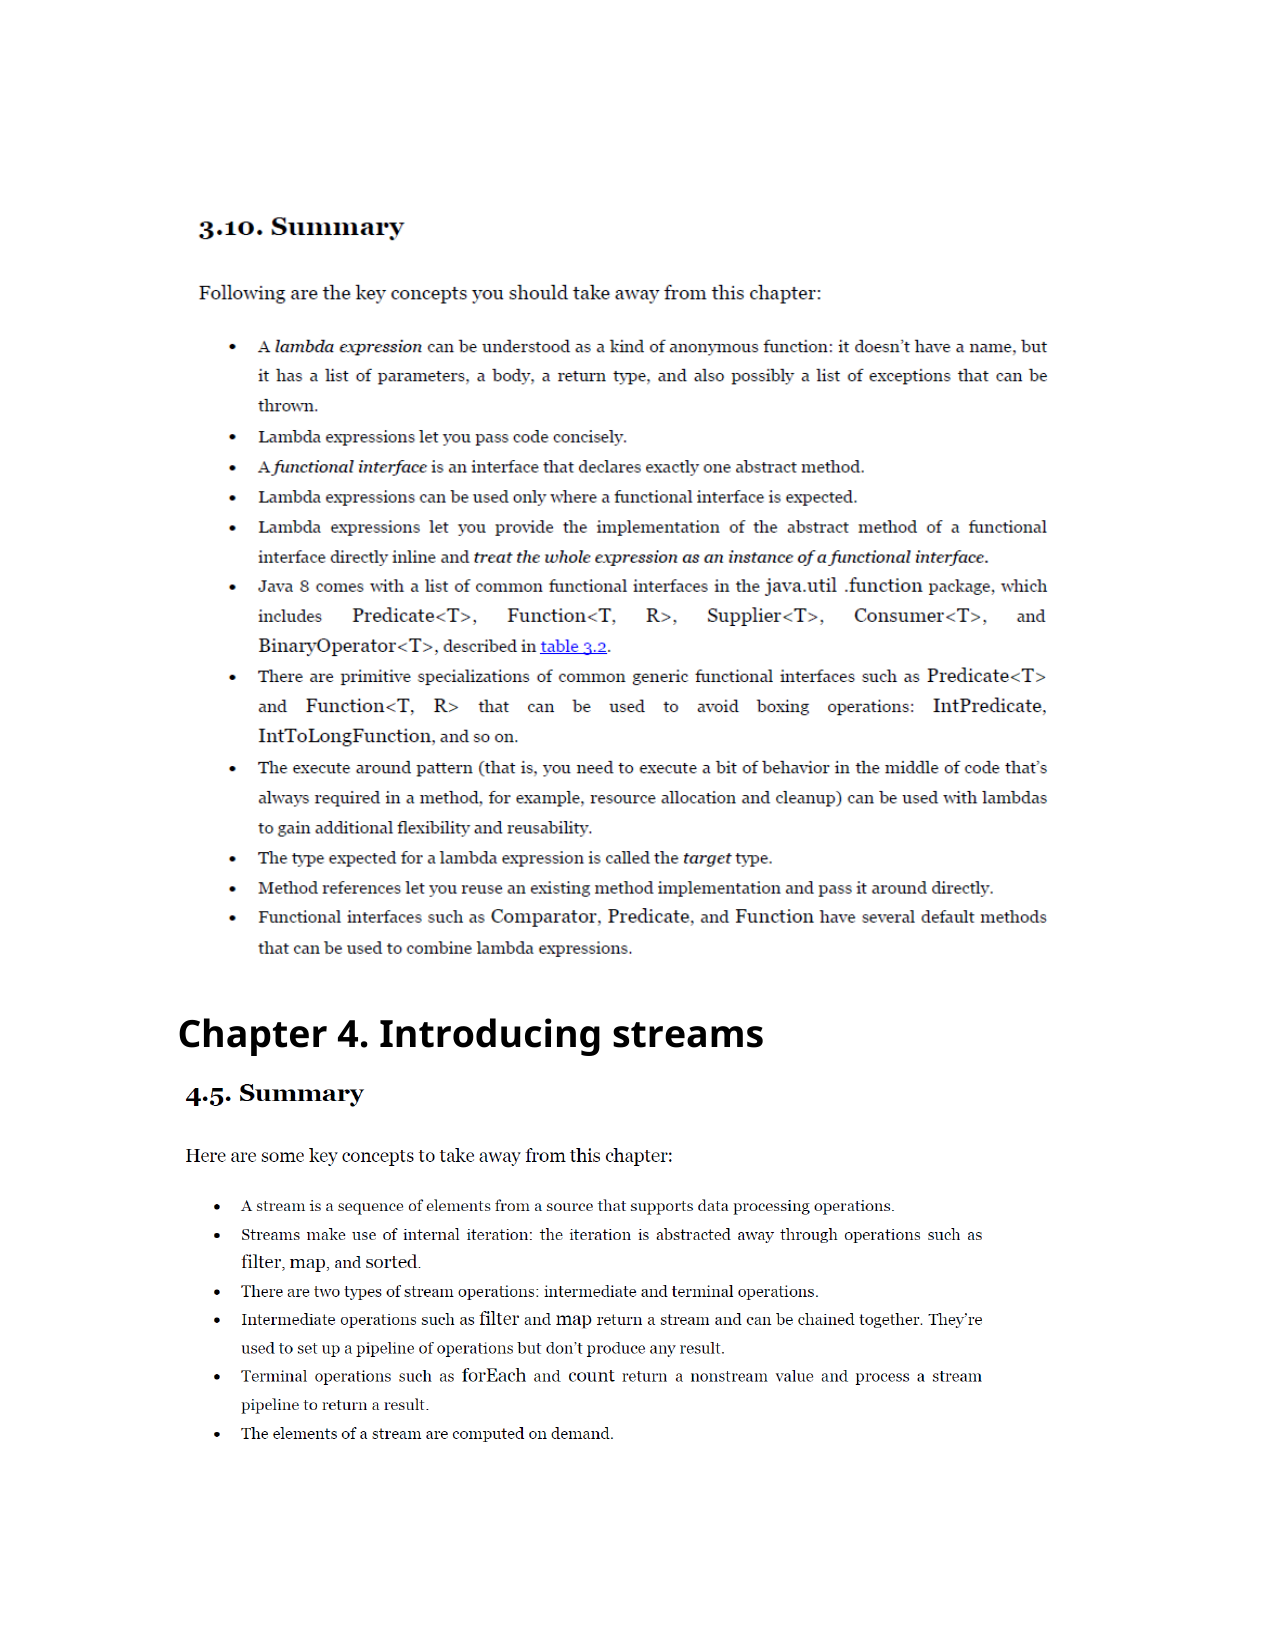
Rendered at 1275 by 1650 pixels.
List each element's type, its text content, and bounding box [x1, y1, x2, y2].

picture [177, 1078, 1019, 1447]
picture [177, 206, 1098, 988]
text Chapter 4. Introducing streams [177, 1007, 1098, 1058]
